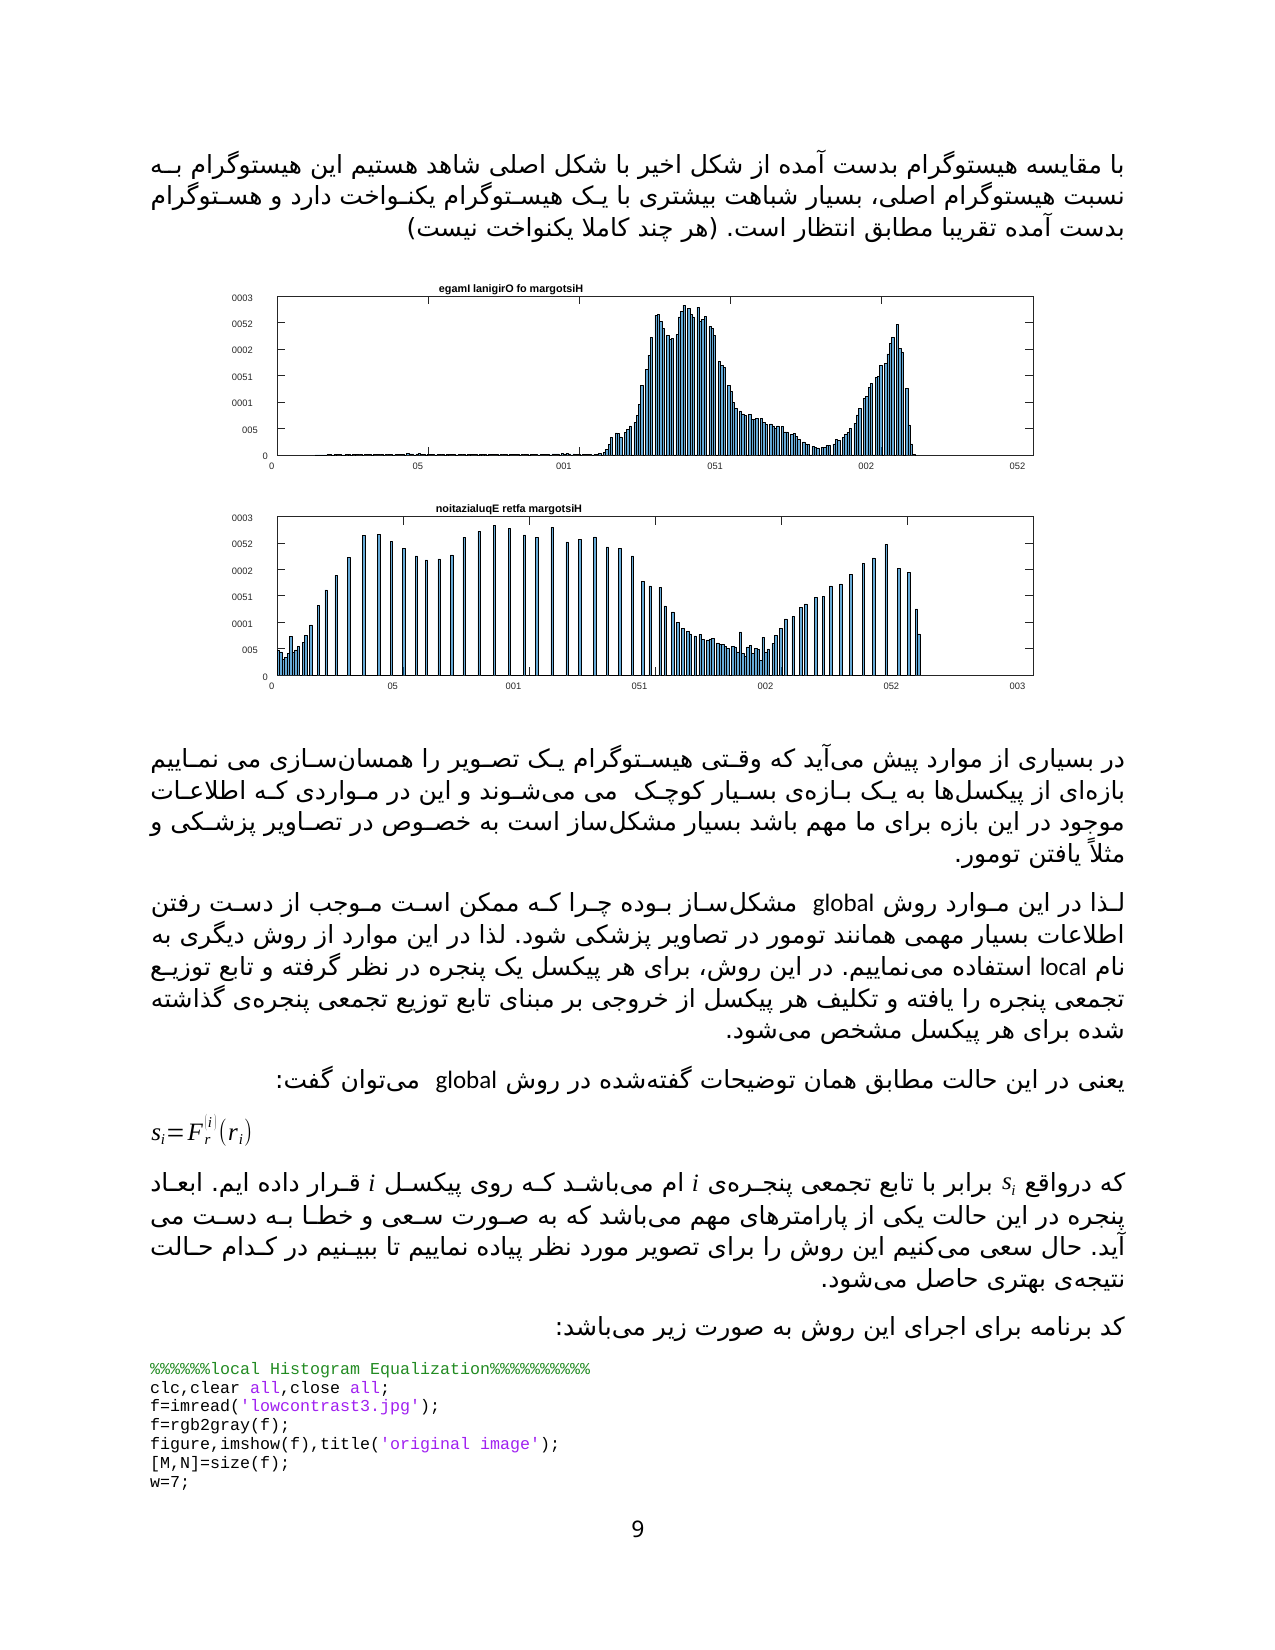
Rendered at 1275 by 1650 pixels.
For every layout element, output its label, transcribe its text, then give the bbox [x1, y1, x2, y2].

text f=rgb2gray(f); [150, 1417, 1125, 1436]
text با مقایسه هیستوگرام بدست آمده از شکل اخیر با شکل اصلی شاهد هستیم این هیستوگرام به نسبت هیستوگرام اصلی، بسیار شباهت بیشتری با یک هیستوگرام یکنواخت دارد و هستوگرام بدست آمده تقریبا مطابق انتظار است. (هر چند کاملا یکنواخت نیست) [150, 150, 1125, 242]
text %%%%%%local Histogram Equalization%%%%%%%%%% [150, 1360, 1125, 1379]
text کد برنامه برای اجرای این روش به صورت زیر می‌باشد: [150, 1312, 1125, 1341]
text f=imread('lowcontrast3.jpg'); [150, 1398, 1125, 1417]
text یعنی در این حالت مطابق همان توضیحات گفته‌شده در روش global می‌توان گفت: [150, 1064, 1125, 1094]
text لذا در این موارد روش global مشکل‌ساز بوده چرا که ممکن است موجب از دست رفتن اطلاعات بسیار مهمی همانند تومور در تصاویر پزشکی شود. لذا در این موارد از روش دیگری به نام local استفاده می‌نماییم. در این روش، برای هر پیکسل یک پنجره در نظر گرفته و تابع توزیع تجمعی پنجره را یافته و تکلیف هر پیکسل از خروجی بر مبنای تابع توزیع تجمعی پنجره‌ی گذاشته شده برای هر پیکسل مشخص می‌شود. [150, 887, 1125, 1045]
text figure,imshow(f),title('original image'); [150, 1436, 1125, 1454]
text [M,N]=size(f); [150, 1454, 1125, 1473]
text w=7; [150, 1473, 1125, 1492]
text در بسیاری از موارد پیش می‌آید که وقتی هیستوگرام یک تصویر را همسان‌سازی می نماییم بازه‌ای از پیکسل‌ها به یک بازه‌ی بسیار کوچک می می‌شوند و این در مواردی که اطلاعات موجود در این بازه برای ما مهم باشد بسیار مشکل‌ساز است به خصوص در تصاویر پزشکی و مثلاً یافتن تومور. [150, 745, 1125, 868]
text که درواقع برابر با تابع تجمعی پنجره‌ی ام می‌باشد که روی پیکسل قرار داده ایم. ابعاد پنجره در این حالت یکی از پارامترهای مهم می‌باشد که به صورت سعی و خطا به دست می آید. حال سعی می‌کنیم این روش را برای تصویر مورد نظر پیاده نماییم تا ببینیم در کدام حالت نتیجه‌ی بهتری حاصل می‌شود. [150, 1167, 1125, 1293]
text clc,clear all,close all; [150, 1379, 1125, 1398]
